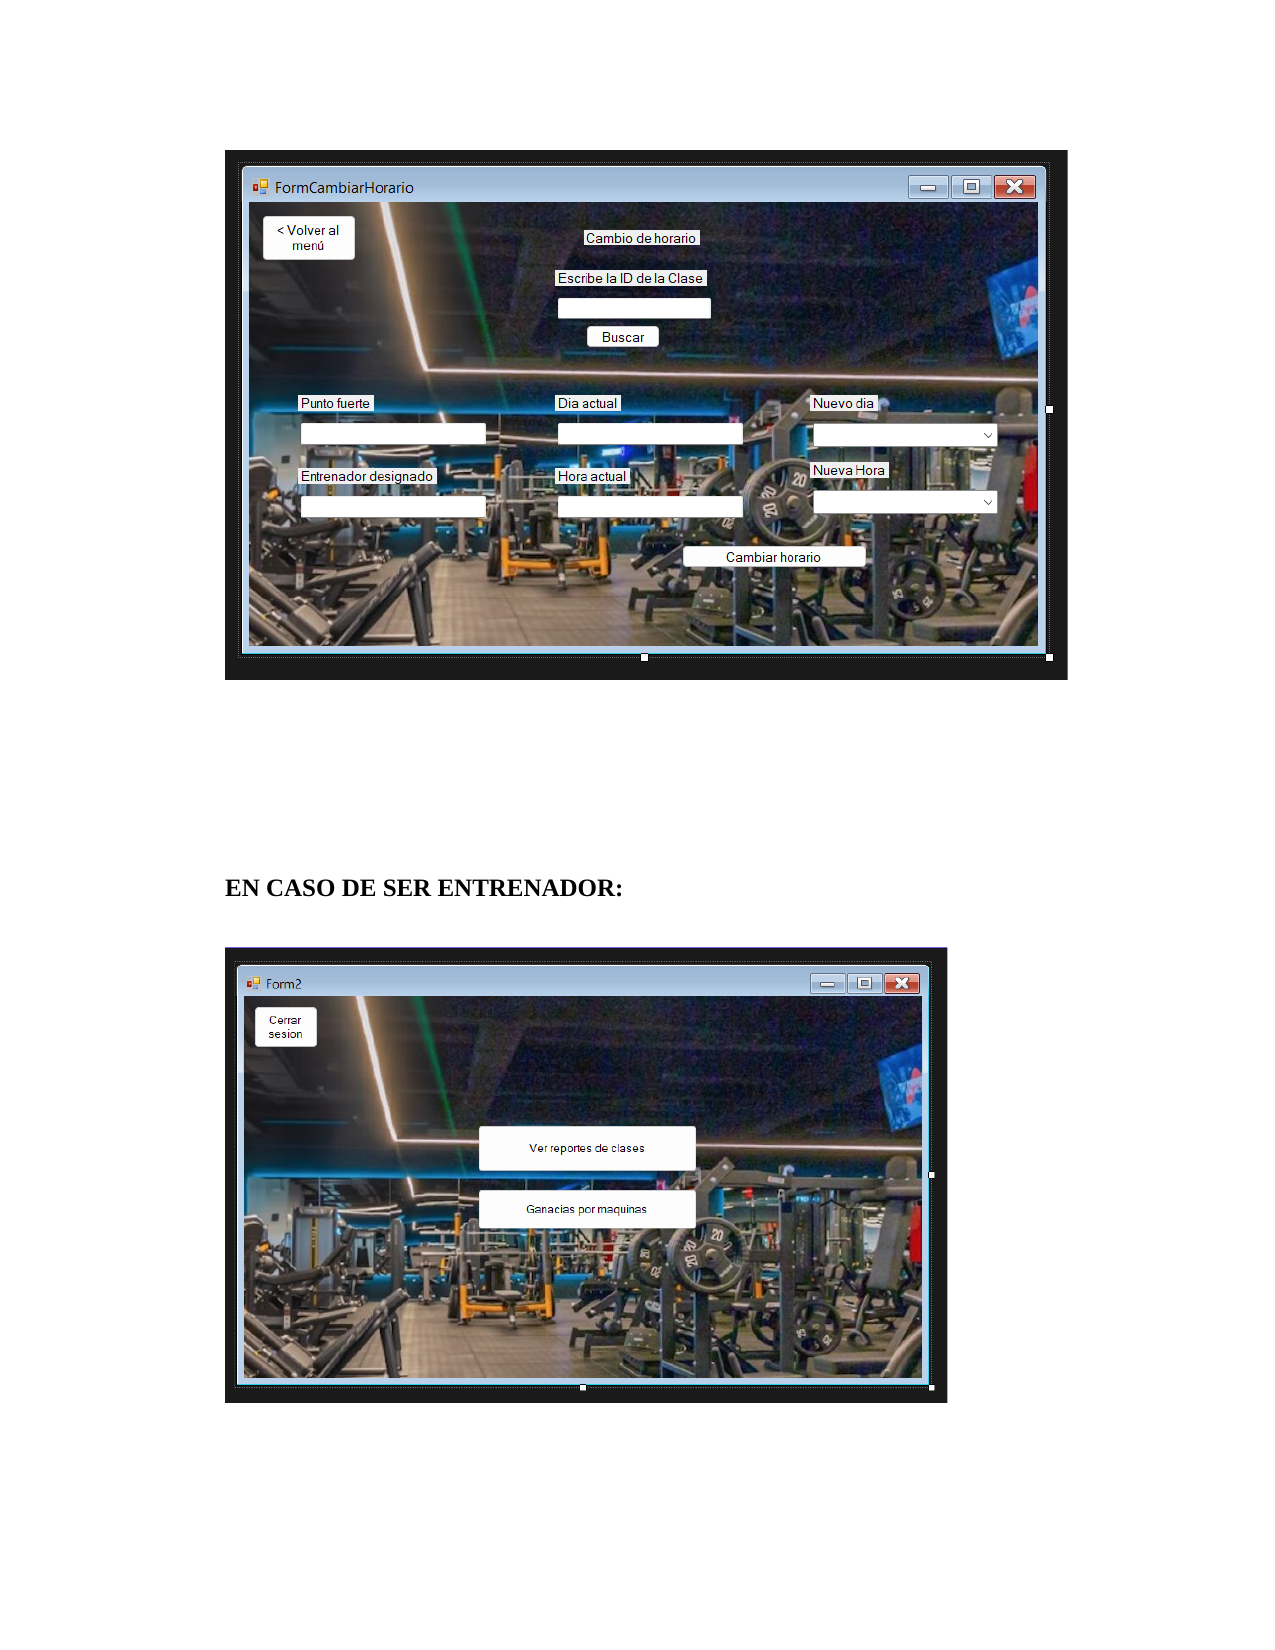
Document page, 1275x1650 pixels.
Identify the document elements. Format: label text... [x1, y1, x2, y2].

picture [225, 947, 948, 1403]
picture [225, 150, 1068, 680]
text EN CASO DE SER ENTRENADOR: [150, 873, 1125, 902]
